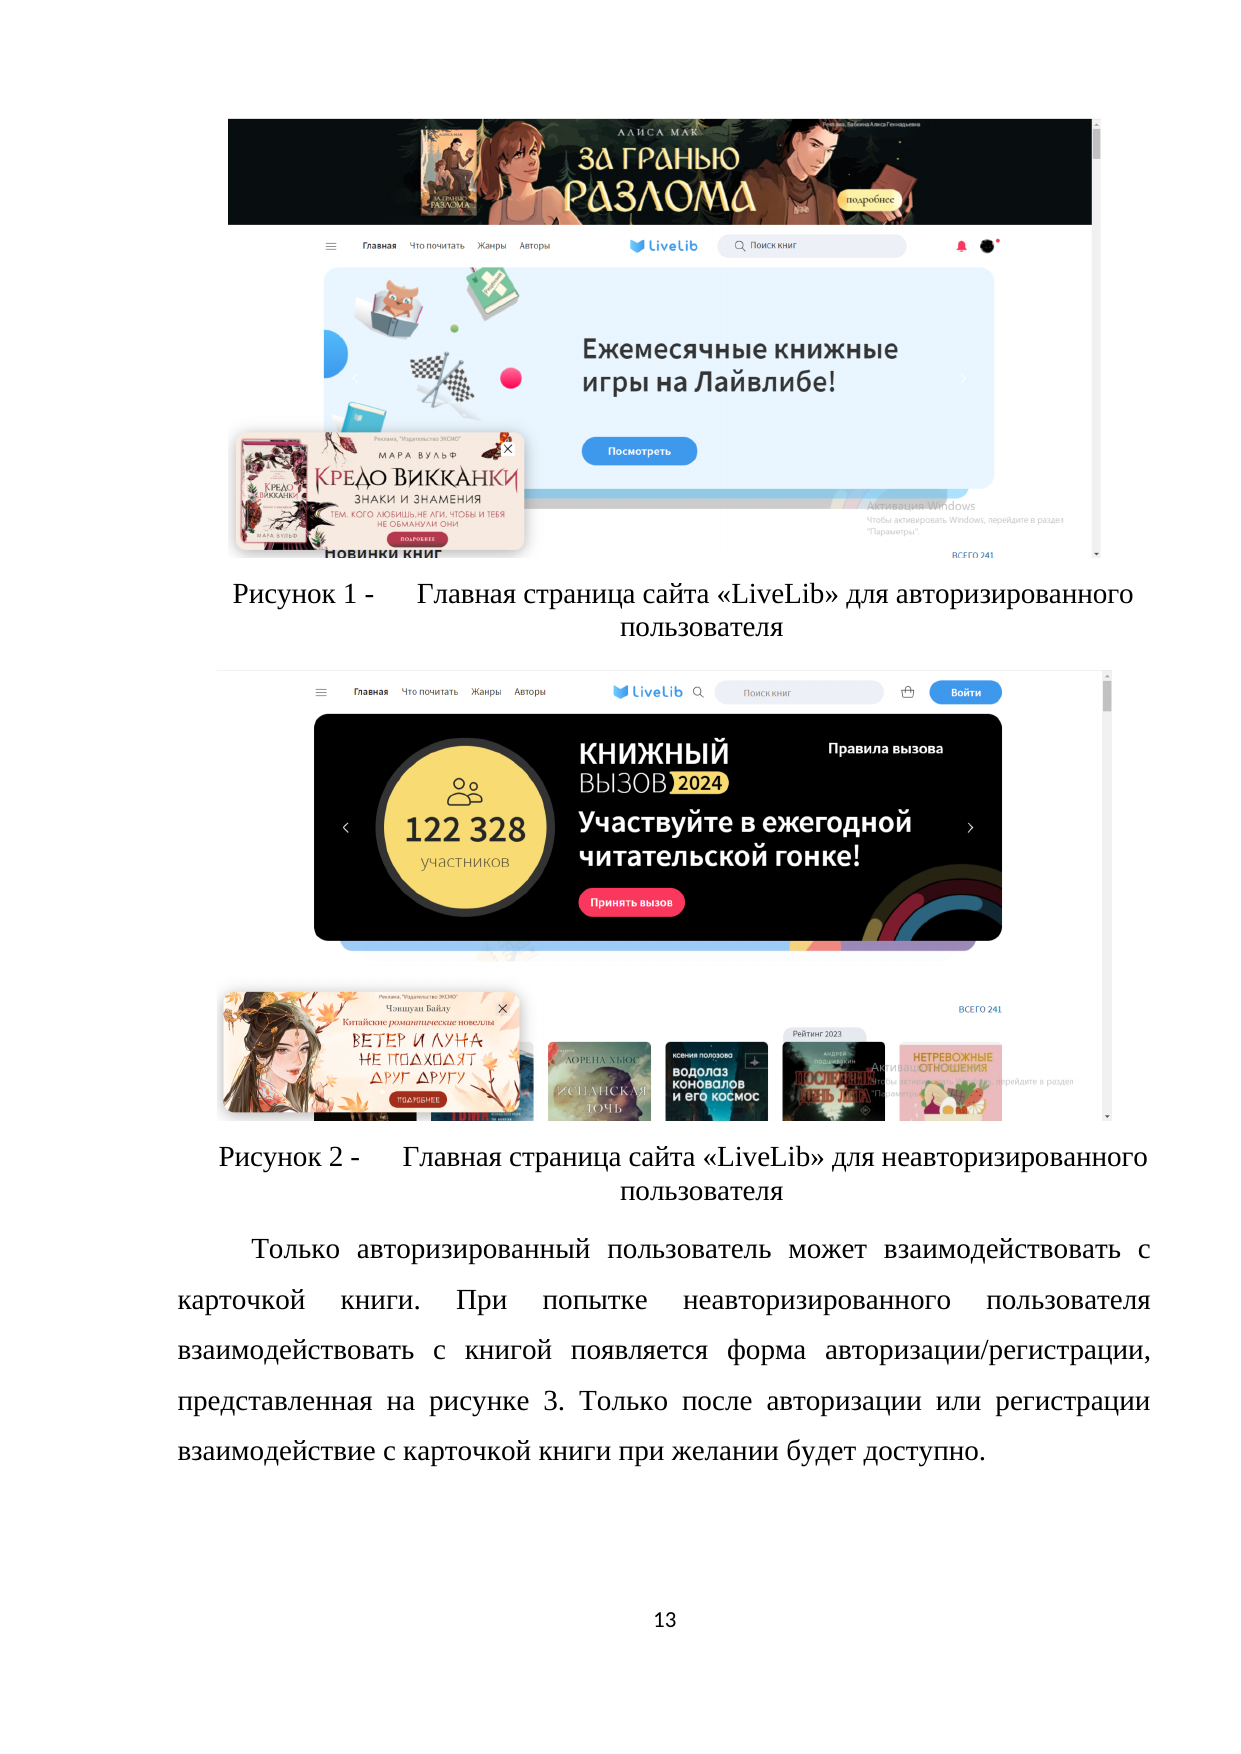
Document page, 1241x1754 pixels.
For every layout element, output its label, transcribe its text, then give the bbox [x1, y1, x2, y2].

text Только авторизированный пользователь может взаимодействовать с карточкой книги. При попытке неавторизированного пользователя взаимодействовать с книгой появляется форма авторизации/регистрации, представленная на рисунке 3. Только после авторизации или регистрации взаимодействие с карточкой книги при желании будет доступно. [177, 1232, 1152, 1466]
picture [216, 668, 1112, 1121]
picture [228, 118, 1101, 558]
text Главная страница сайта «LiveLib» для неавторизированного пользователя [214, 1139, 1152, 1207]
text Главная страница сайта «LiveLib» для авторизированного пользователя [214, 576, 1152, 643]
